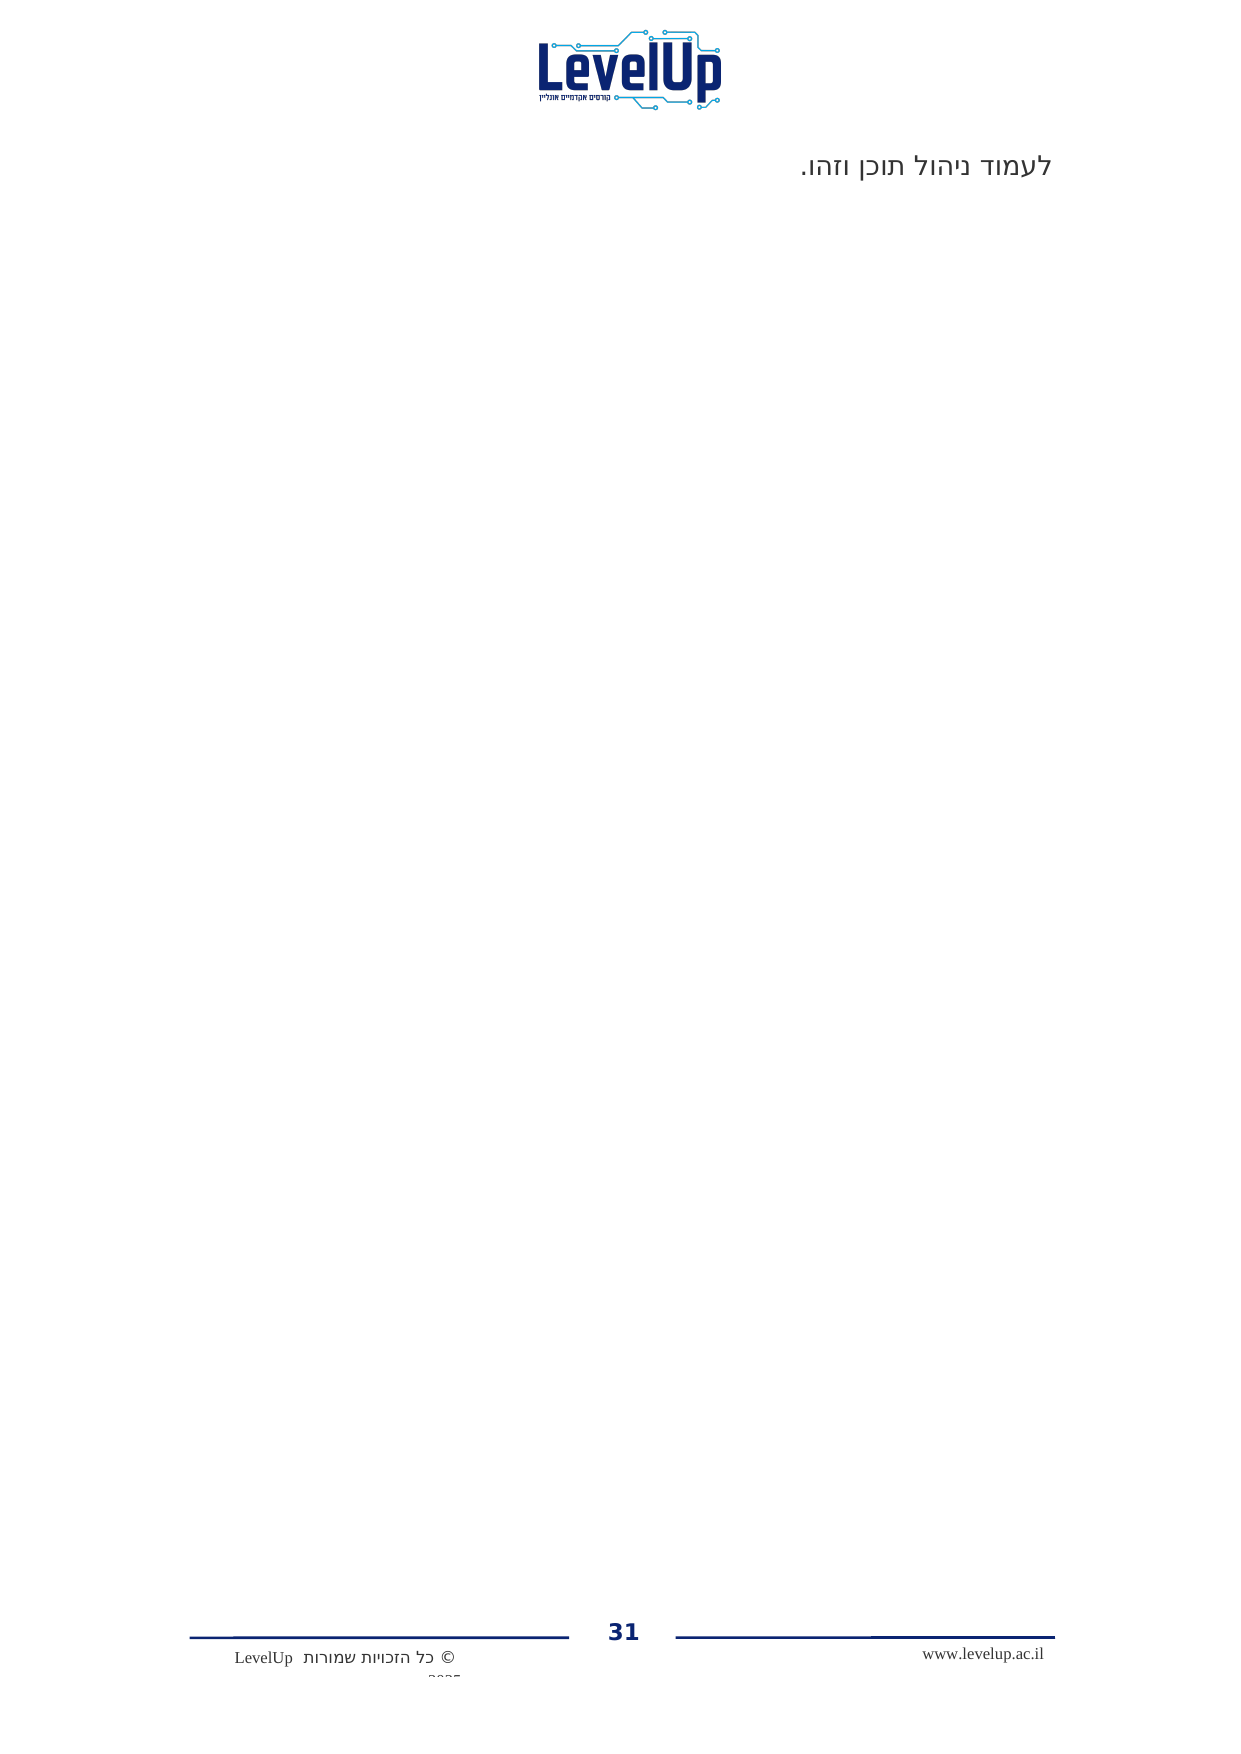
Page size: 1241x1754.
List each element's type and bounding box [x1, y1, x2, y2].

text [187, 150, 1053, 214]
picture [538, 28, 723, 112]
